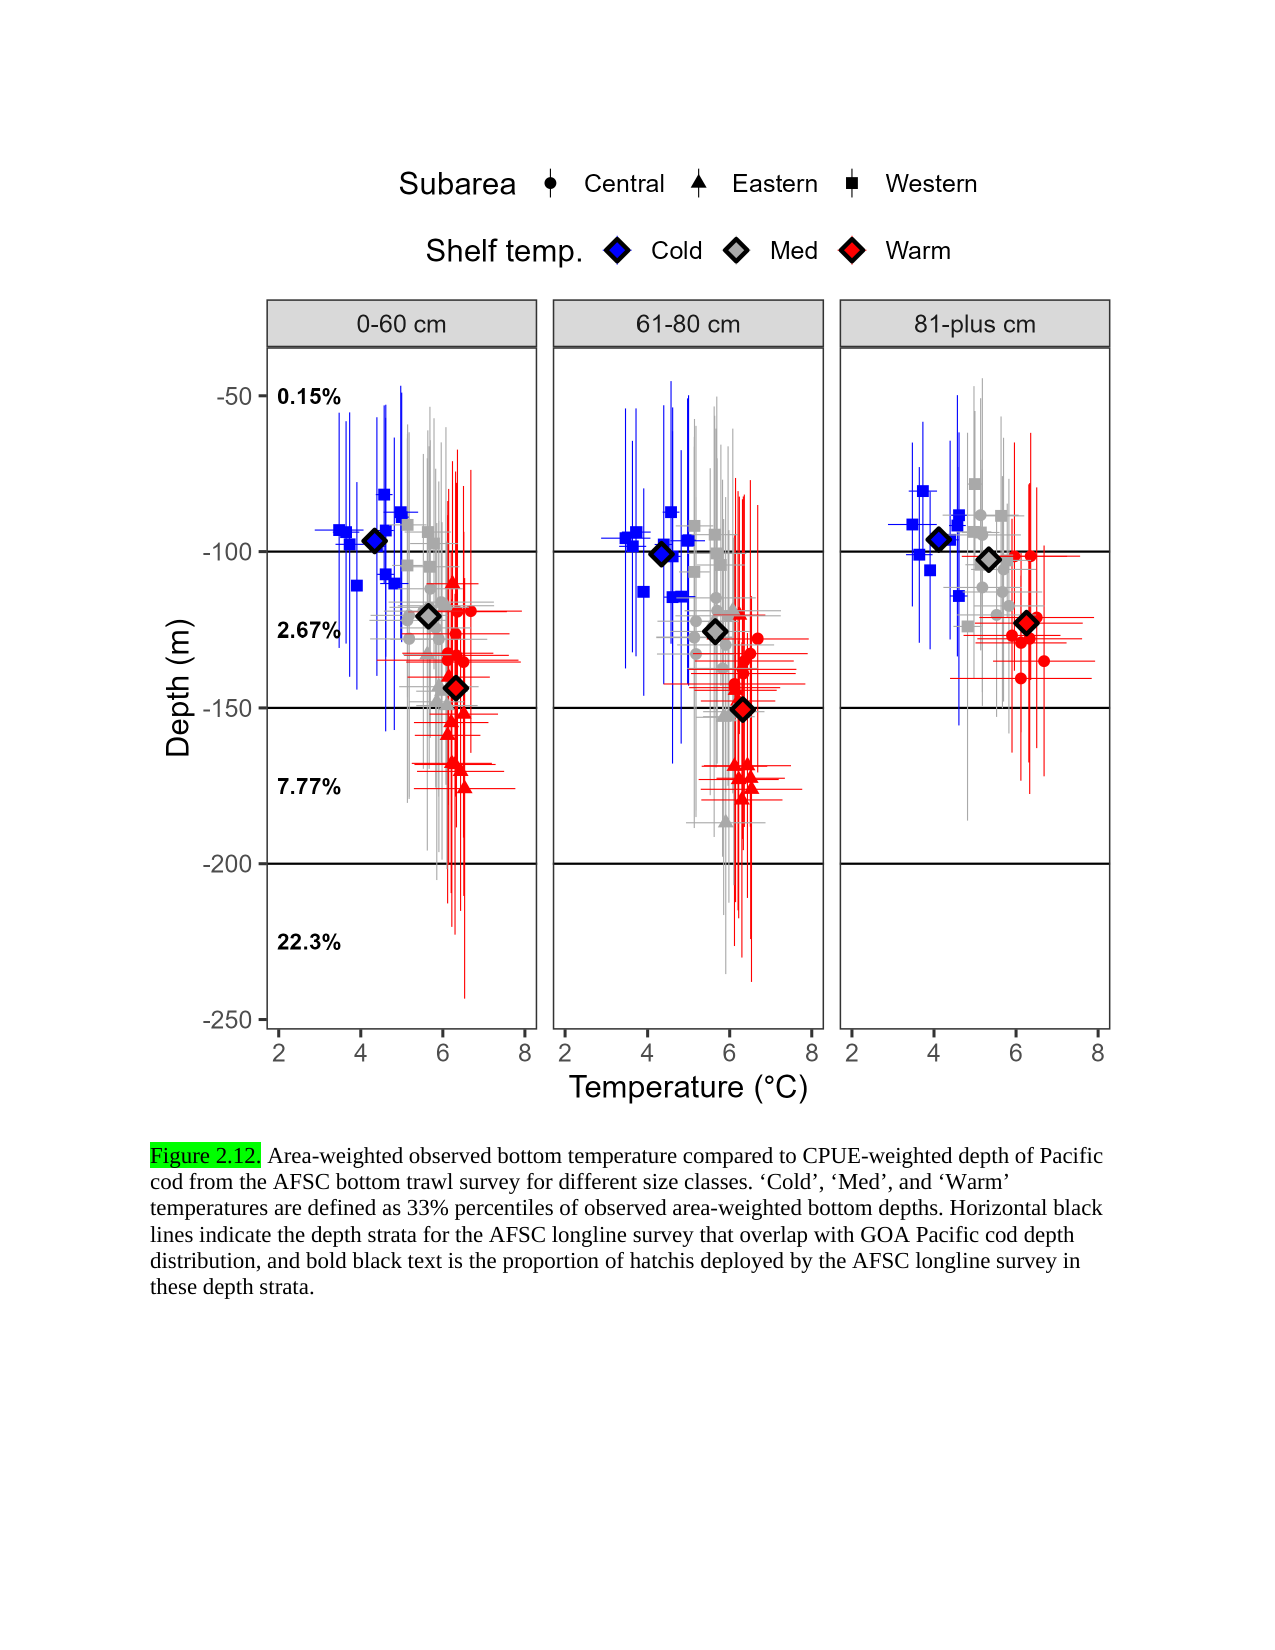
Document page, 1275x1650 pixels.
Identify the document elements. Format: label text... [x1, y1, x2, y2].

picture [150, 150, 1125, 1125]
subtitle Figure 2.12. Area-weighted observed bottom temperature compared to CPUE-weighted depth of Pacific cod from the AFSC bottom trawl survey for different size classes. ‘Cold’, ‘Med’, and ‘Warm’ temperatures are defined as 33% percentiles of observed area-weighted bottom depths. Horizontal black lines indicate the depth strata for the AFSC longline survey that overlap with GOA Pacific cod depth distribution, and bold black text is the proportion of hatchis deployed by the AFSC longline survey in these depth strata. [150, 1142, 1125, 1300]
